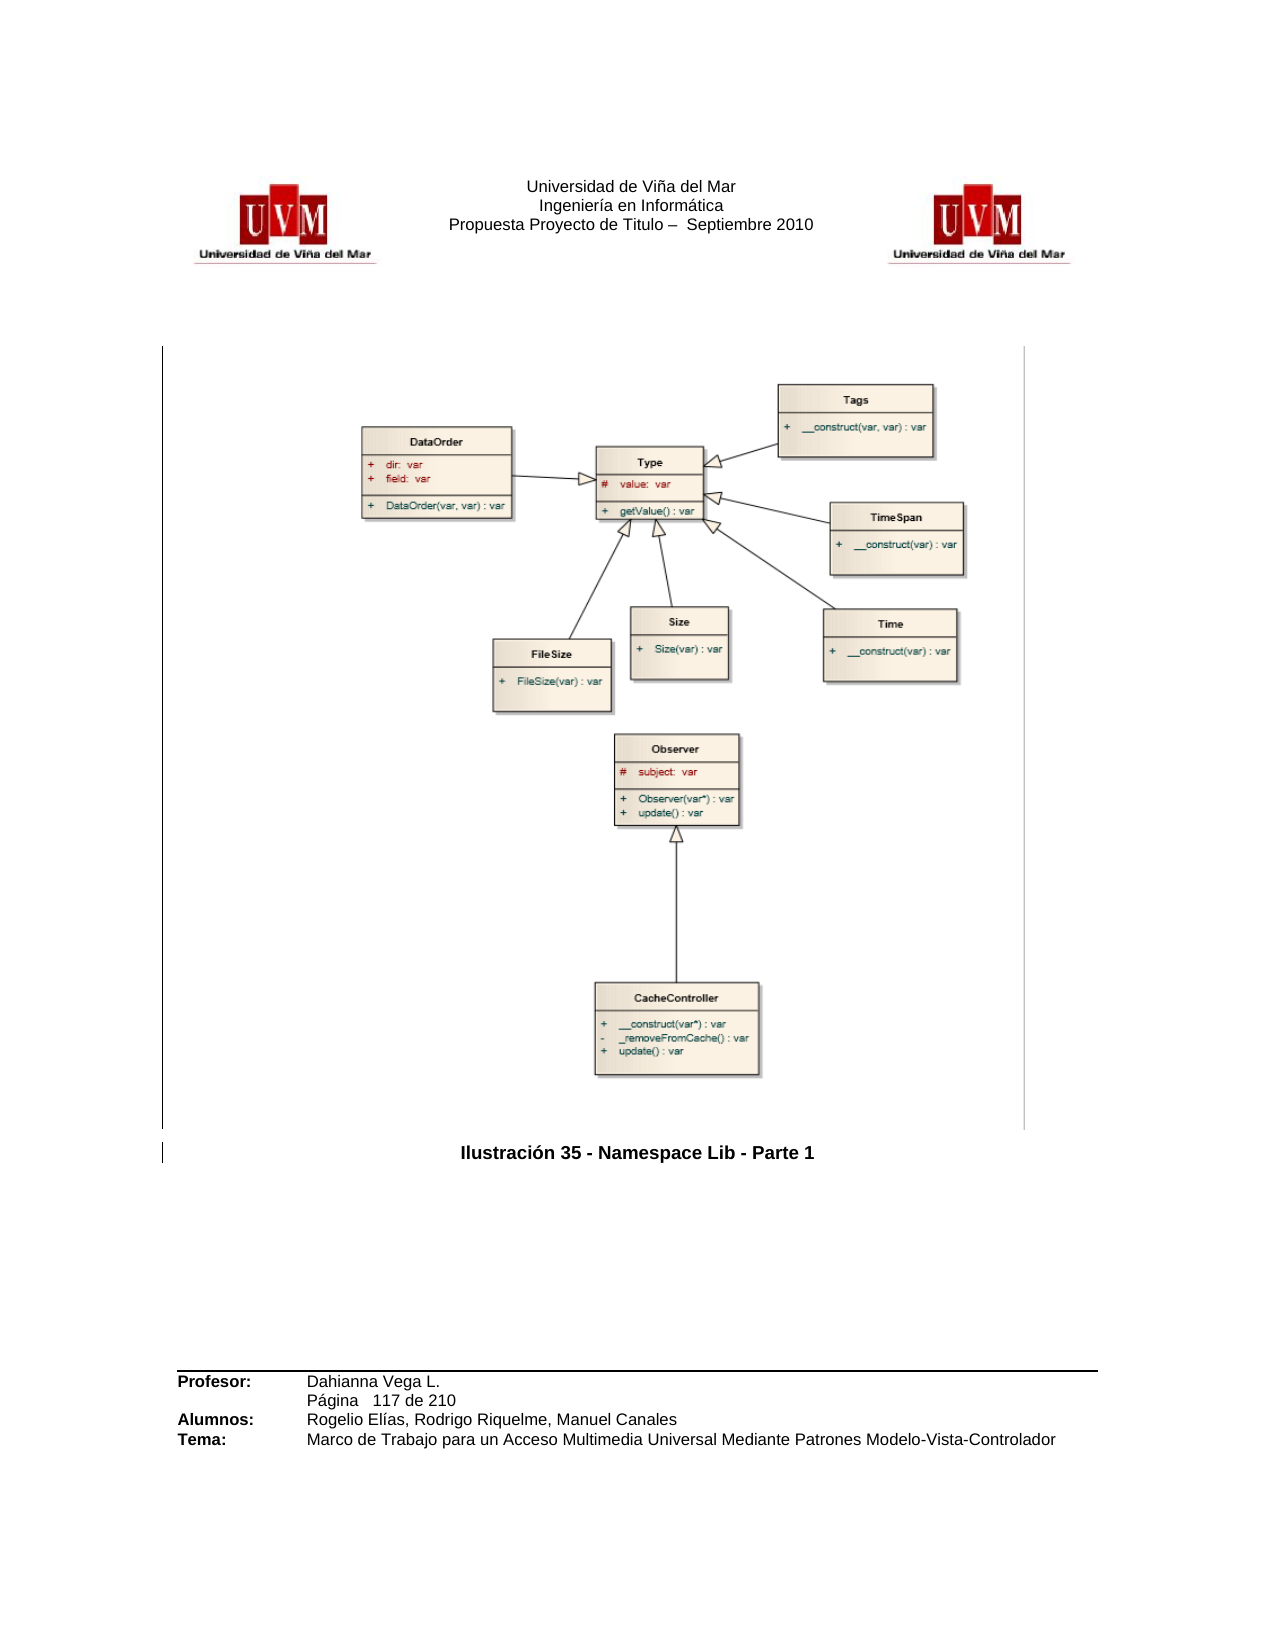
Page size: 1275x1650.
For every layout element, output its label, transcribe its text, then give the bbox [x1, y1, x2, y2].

text Ilustración 35 - Namespace Lib - Parte 1 [177, 1142, 1098, 1163]
picture [871, 176, 1084, 267]
picture [177, 176, 390, 267]
picture [223, 346, 1052, 1130]
